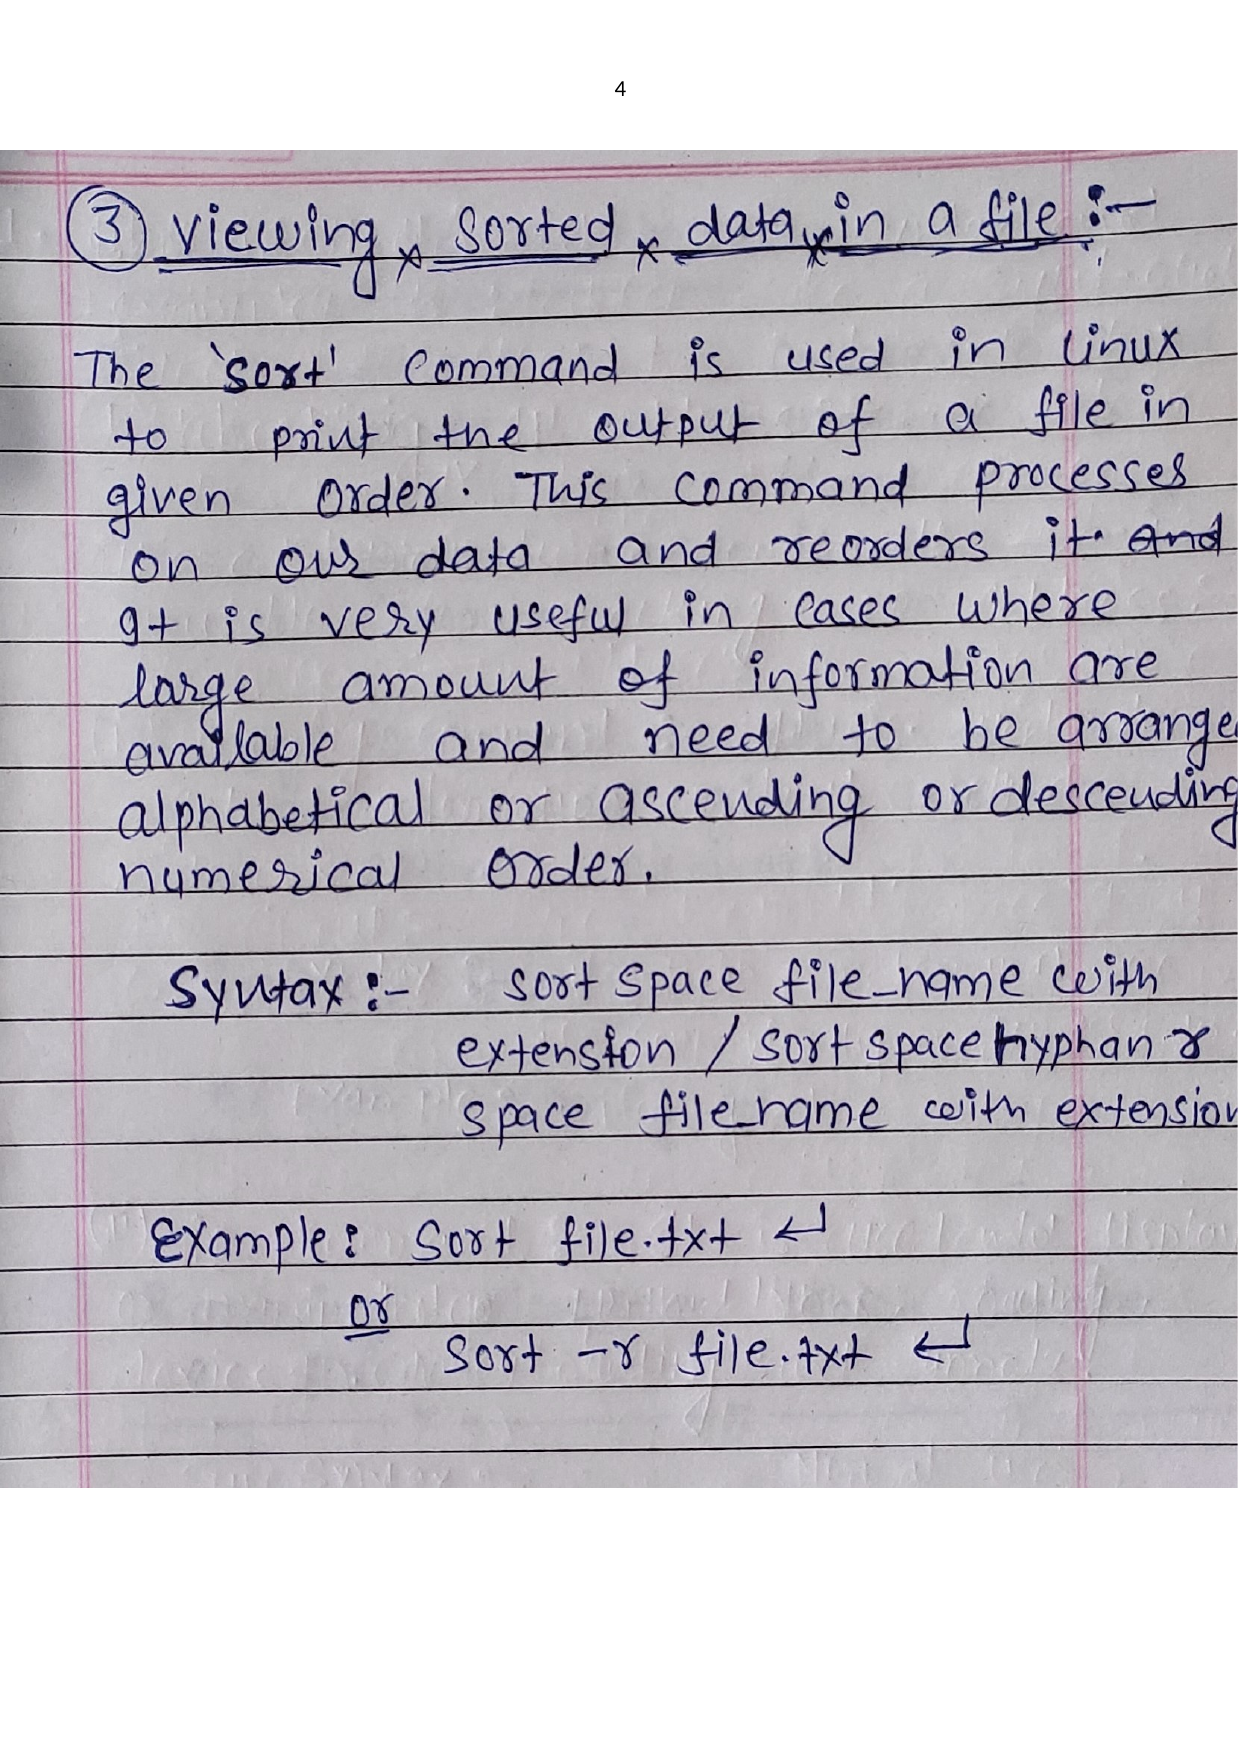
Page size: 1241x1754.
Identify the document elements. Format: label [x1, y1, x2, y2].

picture [0, 150, 1238, 1488]
